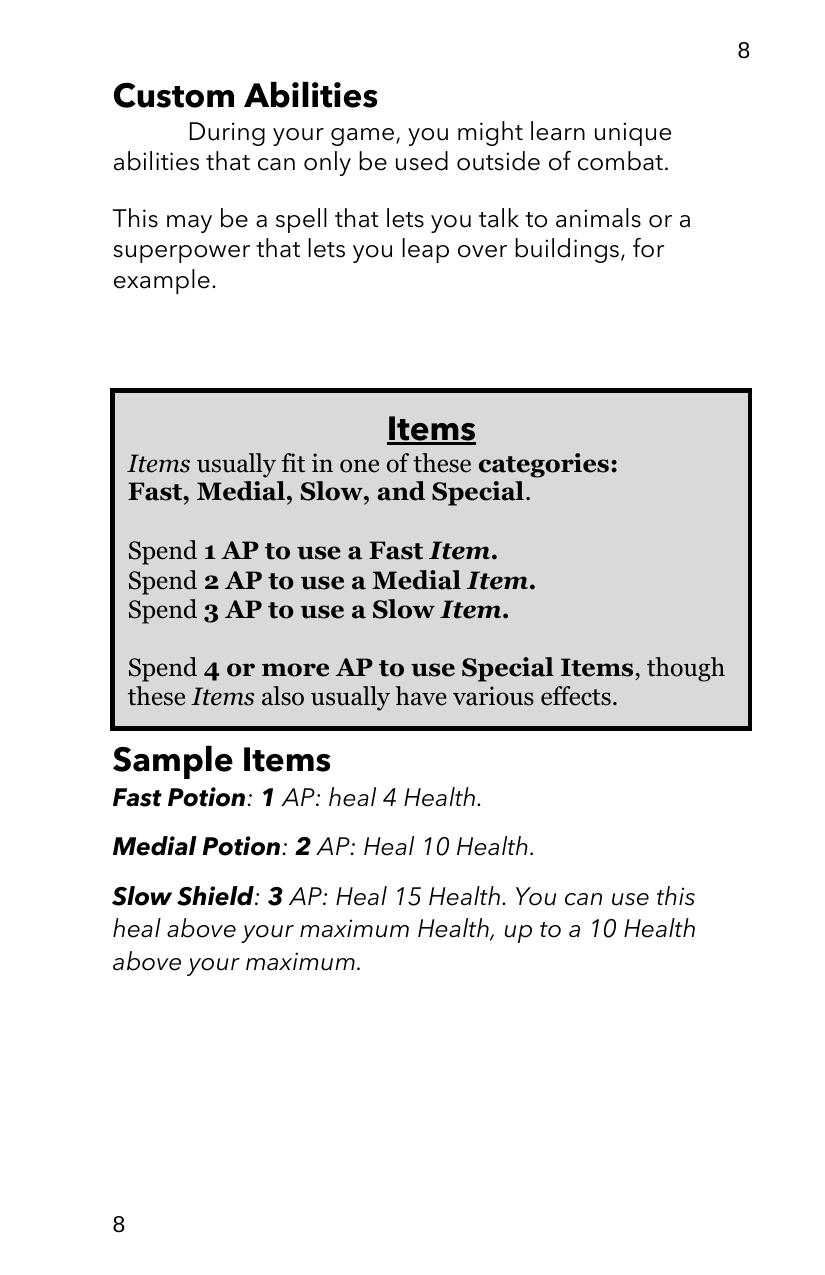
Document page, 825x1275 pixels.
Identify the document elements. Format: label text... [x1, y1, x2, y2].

text Sample Items Fast Potion: 1 AP: heal 4 Health. [112, 739, 750, 812]
text Medial Potion: 2 AP: Heal 10 Health. [112, 832, 750, 862]
subtitle Custom Abilities [112, 75, 750, 115]
text During your game, you might learn unique abilities that can only be used outside of combat. [112, 116, 750, 203]
text This may be a spell that lets you talk to animals or a superpower that lets you leap over buildings, for example. [112, 203, 750, 294]
text Slow Shield: 3 AP: Heal 15 Health. You can use this heal above your maximum Health, up to a 10 Health above your maximum. [112, 881, 750, 977]
